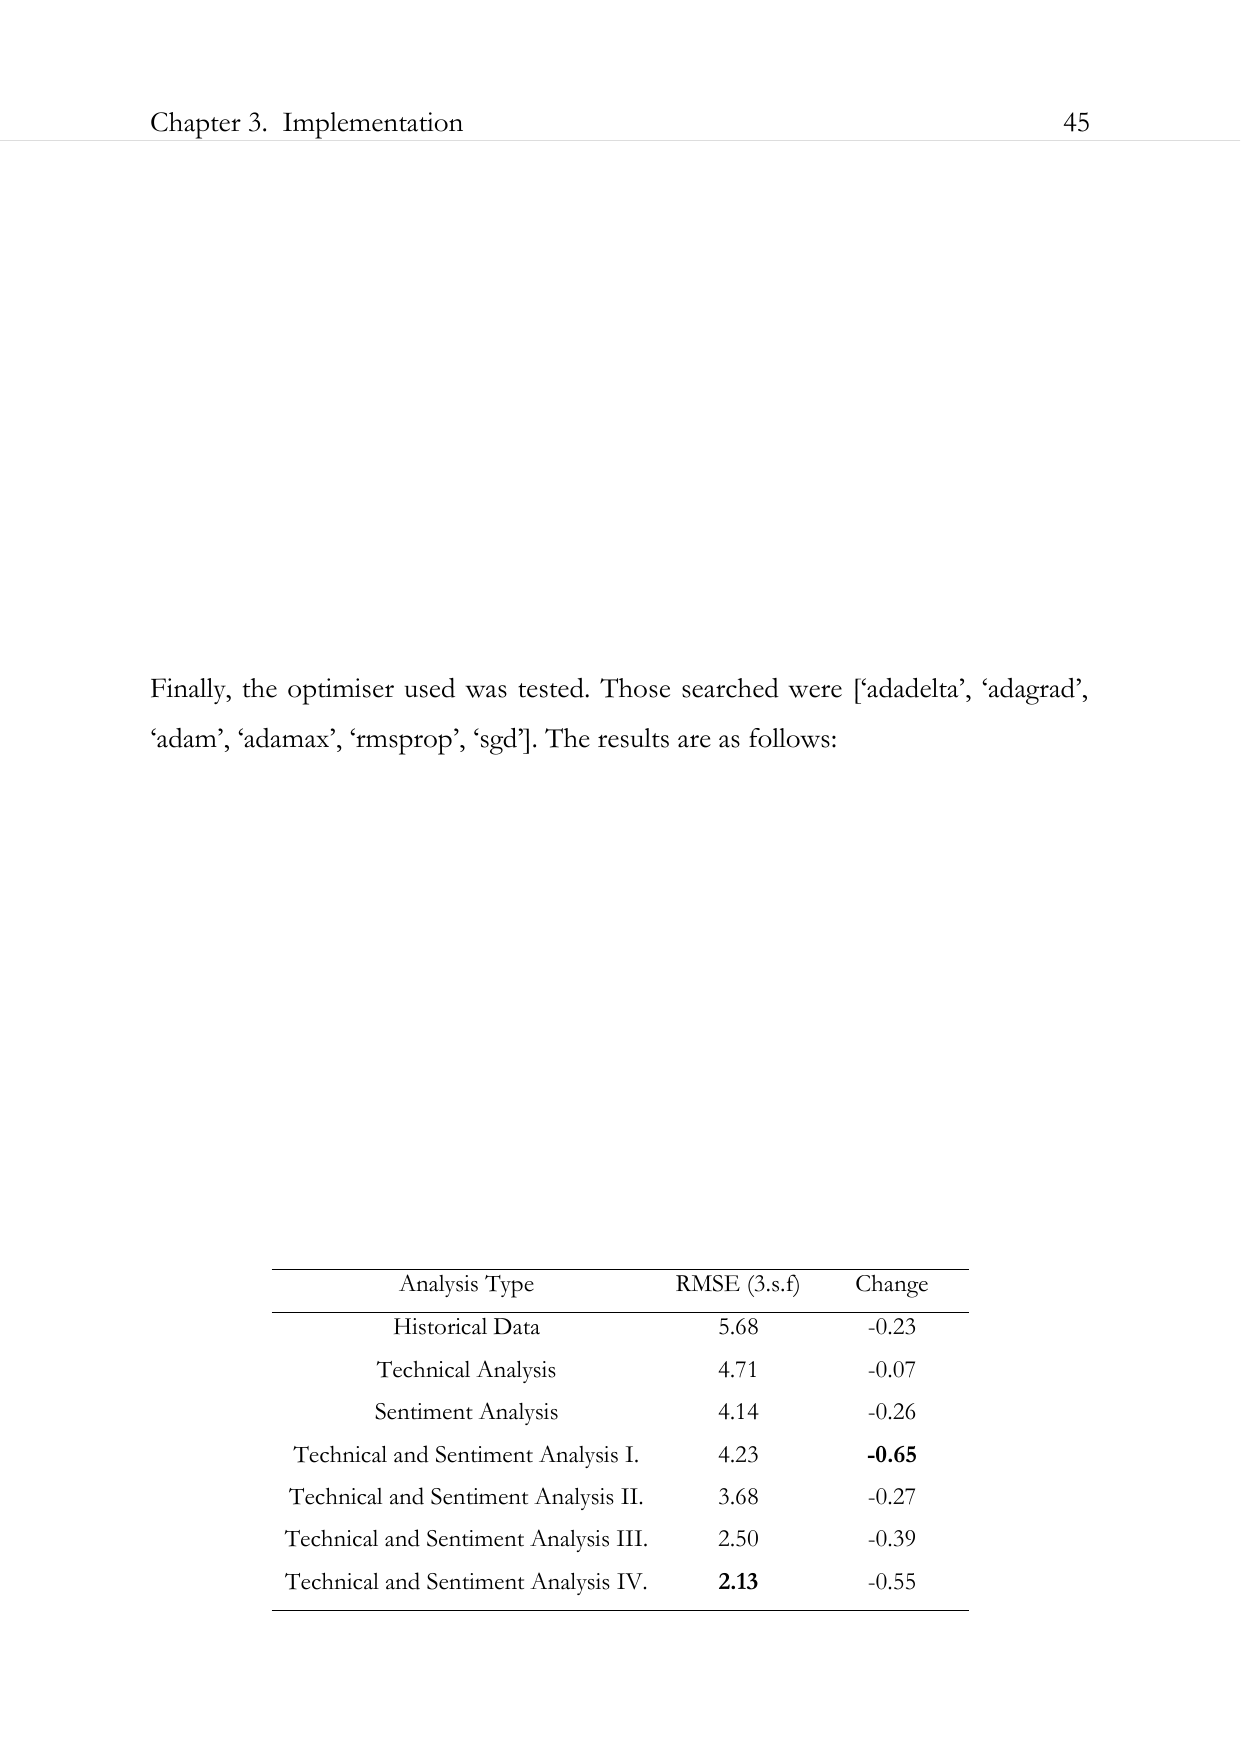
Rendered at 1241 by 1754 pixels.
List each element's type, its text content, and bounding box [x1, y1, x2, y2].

table_header RMSE (3.s.f) [661, 1270, 815, 1312]
table_cell 4.71 [661, 1356, 815, 1398]
table_cell Technical Analysis [272, 1356, 661, 1398]
table_cell -0.27 [815, 1483, 968, 1525]
table_cell Technical and Sentiment Analysis II. [272, 1483, 661, 1525]
table_cell 2.50 [661, 1525, 815, 1568]
table_cell -0.07 [815, 1356, 968, 1398]
table_cell 4.23 [661, 1440, 815, 1483]
table_cell 3.68 [661, 1483, 815, 1525]
table_header Analysis Type [272, 1270, 661, 1312]
table_cell -0.55 [815, 1568, 968, 1610]
table_cell Sentiment Analysis [272, 1398, 661, 1440]
table_cell -0.26 [815, 1398, 968, 1440]
table_cell Technical and Sentiment Analysis I. [272, 1440, 661, 1483]
text Finally, the optimiser used was tested. Those searched were [‘adadelta’, ‘adagrad’, ‘adam’, ‘adamax’, ‘rmsprop’, ‘sgd’]. The results are as follows: [150, 673, 1090, 755]
table_cell -0.65 [815, 1440, 968, 1483]
table_header Change [815, 1270, 968, 1312]
table_cell 4.14 [661, 1398, 815, 1440]
table_cell Technical and Sentiment Analysis III. [272, 1525, 661, 1568]
table_cell -0.39 [815, 1525, 968, 1568]
table_cell 5.68 [661, 1313, 815, 1356]
table_cell Historical Data [272, 1313, 661, 1356]
table_cell 2.13 [661, 1568, 815, 1610]
table_cell Technical and Sentiment Analysis IV. [272, 1568, 661, 1610]
table_cell -0.23 [815, 1313, 968, 1356]
